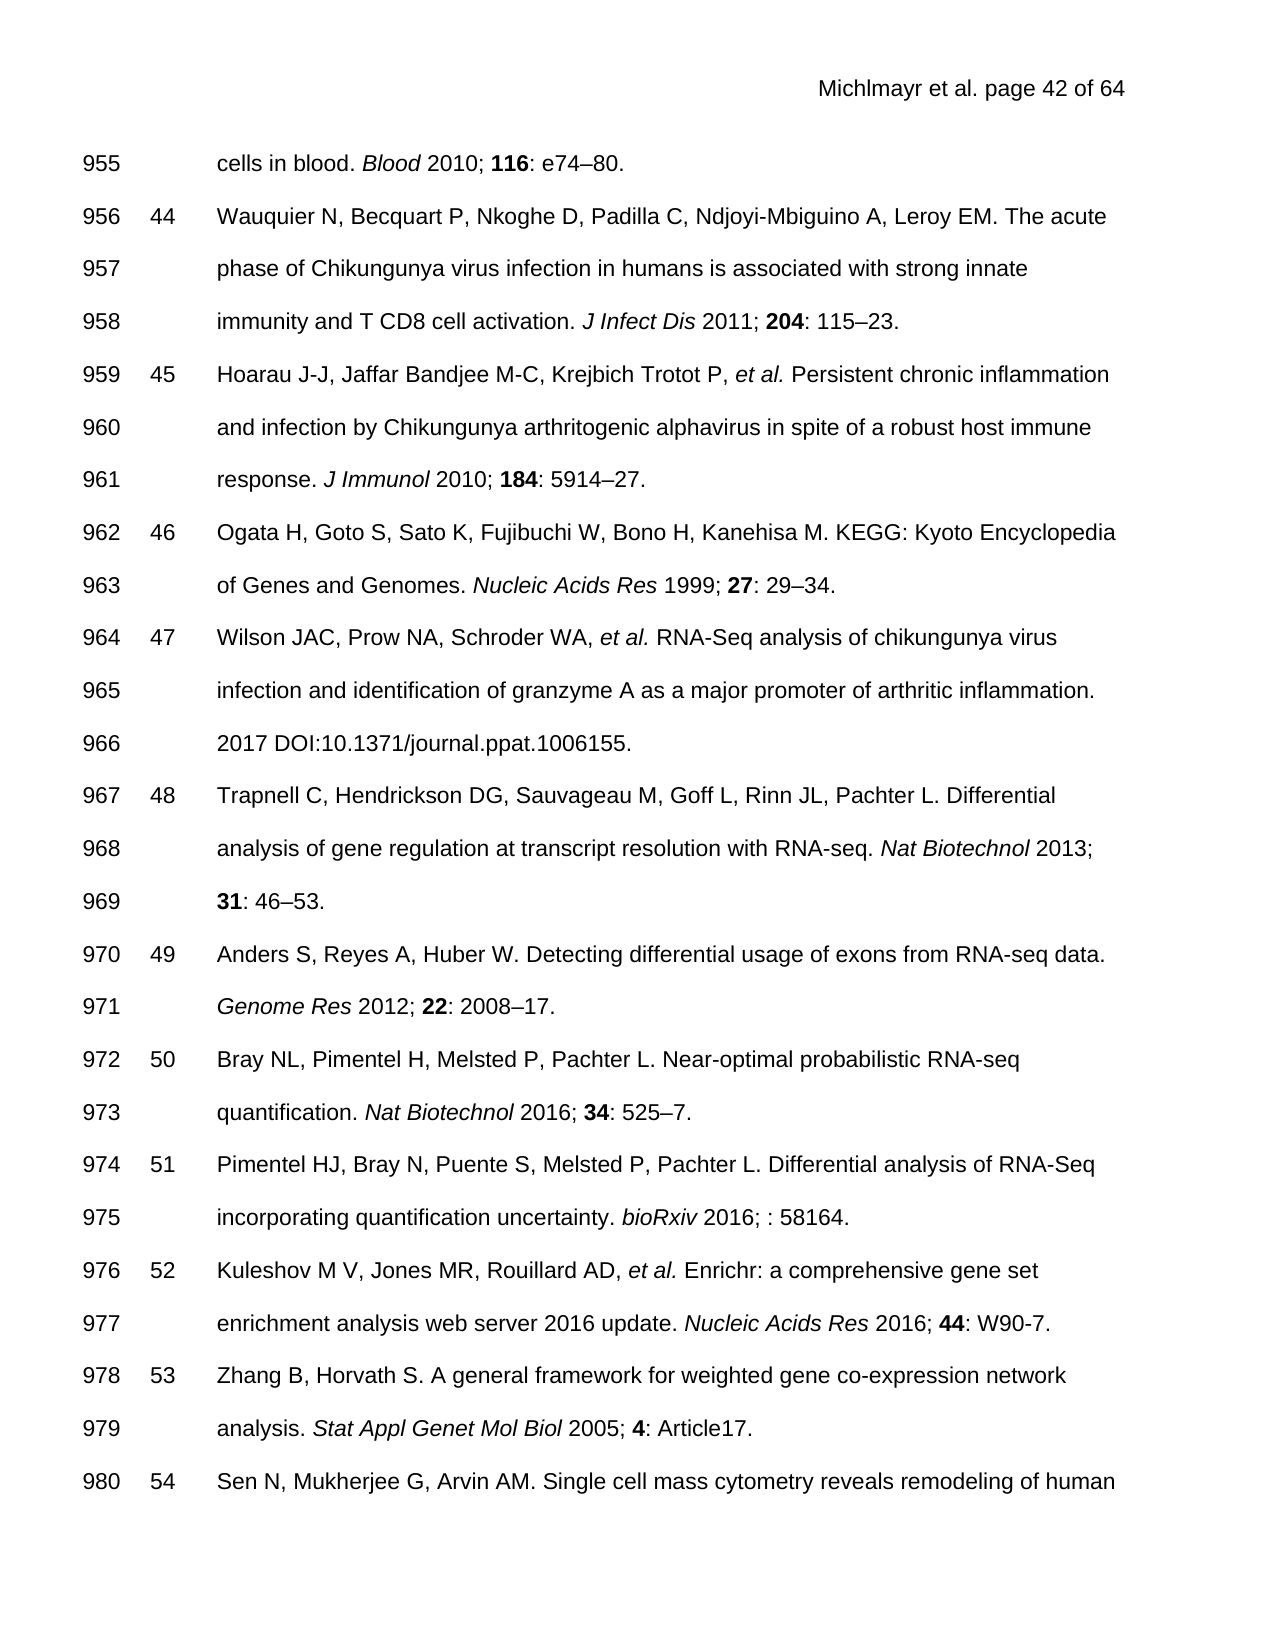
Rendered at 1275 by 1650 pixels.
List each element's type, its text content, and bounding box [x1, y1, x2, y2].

text 50 Bray NL, Pimentel H, Melsted P, Pachter L. Near-optimal probabilistic RNA-seq quantification. Nat Biotechnol 2016; 34: 525–7. [150, 1046, 1125, 1125]
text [150, 1468, 1125, 1494]
text 44 Wauquier N, Becquart P, Nkoghe D, Padilla C, Ndjoyi-Mbiguino A, Leroy EM. The acute phase of Chikungunya virus infection in humans is associated with strong innate immunity and T CD8 cell activation. J Infect Dis 2011; 204: 115–23. [150, 203, 1125, 334]
text 49 Anders S, Reyes A, Huber W. Detecting differential usage of exons from RNA-seq data. Genome Res 2012; 22: 2008–17. [150, 941, 1125, 1020]
text 46 Ogata H, Goto S, Sato K, Fujibuchi W, Bono H, Kanehisa M. KEGG: Kyoto Encyclopedia of Genes and Genomes. Nucleic Acids Res 1999; 27: 29–34. [150, 519, 1125, 598]
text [150, 150, 1125, 176]
text 47 Wilson JAC, Prow NA, Schroder WA, et al. RNA-Seq analysis of chikungunya virus infection and identification of granzyme A as a major promoter of arthritic inflammation. 2017 DOI:10.1371/journal.ppat.1006155. [150, 624, 1125, 756]
text 52 Kuleshov M V, Jones MR, Rouillard AD, et al. Enrichr: a comprehensive gene set enrichment analysis web server 2016 update. Nucleic Acids Res 2016; 44: W90-7. [150, 1257, 1125, 1336]
text 48 Trapnell C, Hendrickson DG, Sauvageau M, Goff L, Rinn JL, Pachter L. Differential analysis of gene regulation at transcript resolution with RNA-seq. Nat Biotechnol 2013; 31: 46–53. [150, 782, 1125, 914]
text 53 Zhang B, Horvath S. A general framework for weighted gene co-expression network analysis. Stat Appl Genet Mol Biol 2005; 4: Article17. [150, 1362, 1125, 1441]
text 51 Pimentel HJ, Bray N, Puente S, Melsted P, Pachter L. Differential analysis of RNA-Seq incorporating quantification uncertainty. bioRxiv 2016; : 58164. [150, 1151, 1125, 1231]
text 45 Hoarau J-J, Jaffar Bandjee M-C, Krejbich Trotot P, et al. Persistent chronic inflammation and infection by Chikungunya arthritogenic alphavirus in spite of a robust host immune response. J Immunol 2010; 184: 5914–27. [150, 361, 1125, 493]
